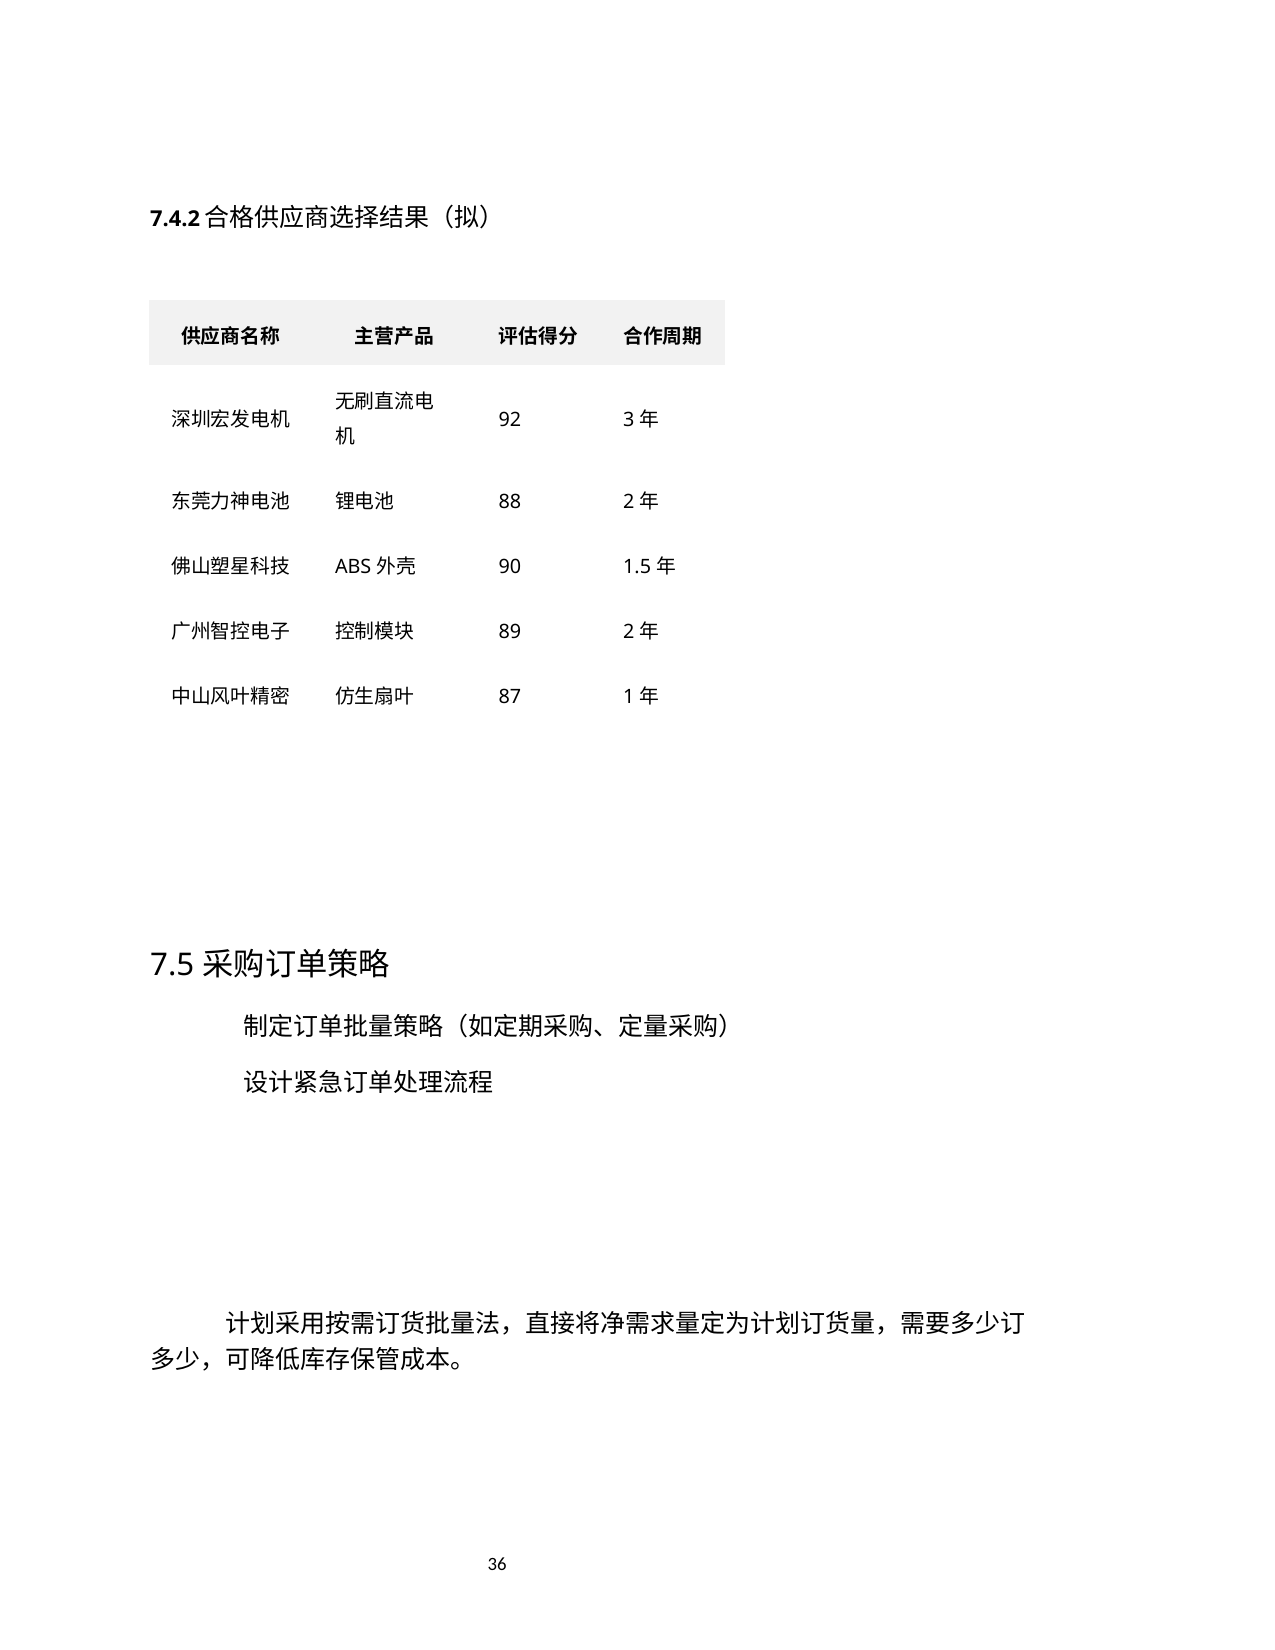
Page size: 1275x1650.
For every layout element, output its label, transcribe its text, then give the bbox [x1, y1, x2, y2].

table_cell 88 [476, 465, 600, 530]
table_cell 控制模块 [312, 595, 476, 660]
table_cell 2 年 [600, 465, 725, 530]
text 计划采用按需订货批量法，直接将净需求量定为计划订货量，需要多少订 [150, 1303, 1125, 1339]
table_cell 3 年 [600, 365, 725, 465]
table_cell 仿生扇叶 [312, 660, 476, 725]
table_cell 锂电池 [312, 465, 476, 530]
table_cell 87 [476, 660, 600, 725]
table_cell 1 年 [600, 660, 725, 725]
table_cell 广州智控电子 [149, 595, 312, 660]
table_cell 佛山塑星科技 [149, 530, 312, 595]
table_cell 92 [476, 365, 600, 465]
table_cell 深圳宏发电机 [149, 365, 312, 465]
list 设计紧急订单处理流程 [150, 1062, 1088, 1098]
table_header 合作周期 [600, 300, 725, 365]
table_header 供应商名称 [149, 300, 312, 365]
list 制定订单批量策略（如定期采购、定量采购） [150, 1006, 1088, 1043]
table_cell 东莞力神电池 [149, 465, 312, 530]
table_header 主营产品 [312, 300, 476, 365]
text 多少，可降低库存保管成本。 [150, 1339, 1125, 1376]
table_cell ABS 外壳 [312, 530, 476, 595]
table_cell 中山风叶精密 [149, 660, 312, 725]
table_header 评估得分 [476, 300, 600, 365]
list 7.4.2合格供应商选择结果（拟） [150, 198, 1088, 234]
table_cell 无刷直流电机 [312, 365, 476, 465]
table_cell 89 [476, 595, 600, 660]
table_cell 1.5 年 [600, 530, 725, 595]
table_cell 90 [476, 530, 600, 595]
subtitle 采购订单策略 [150, 939, 1125, 985]
table_cell 2 年 [600, 595, 725, 660]
